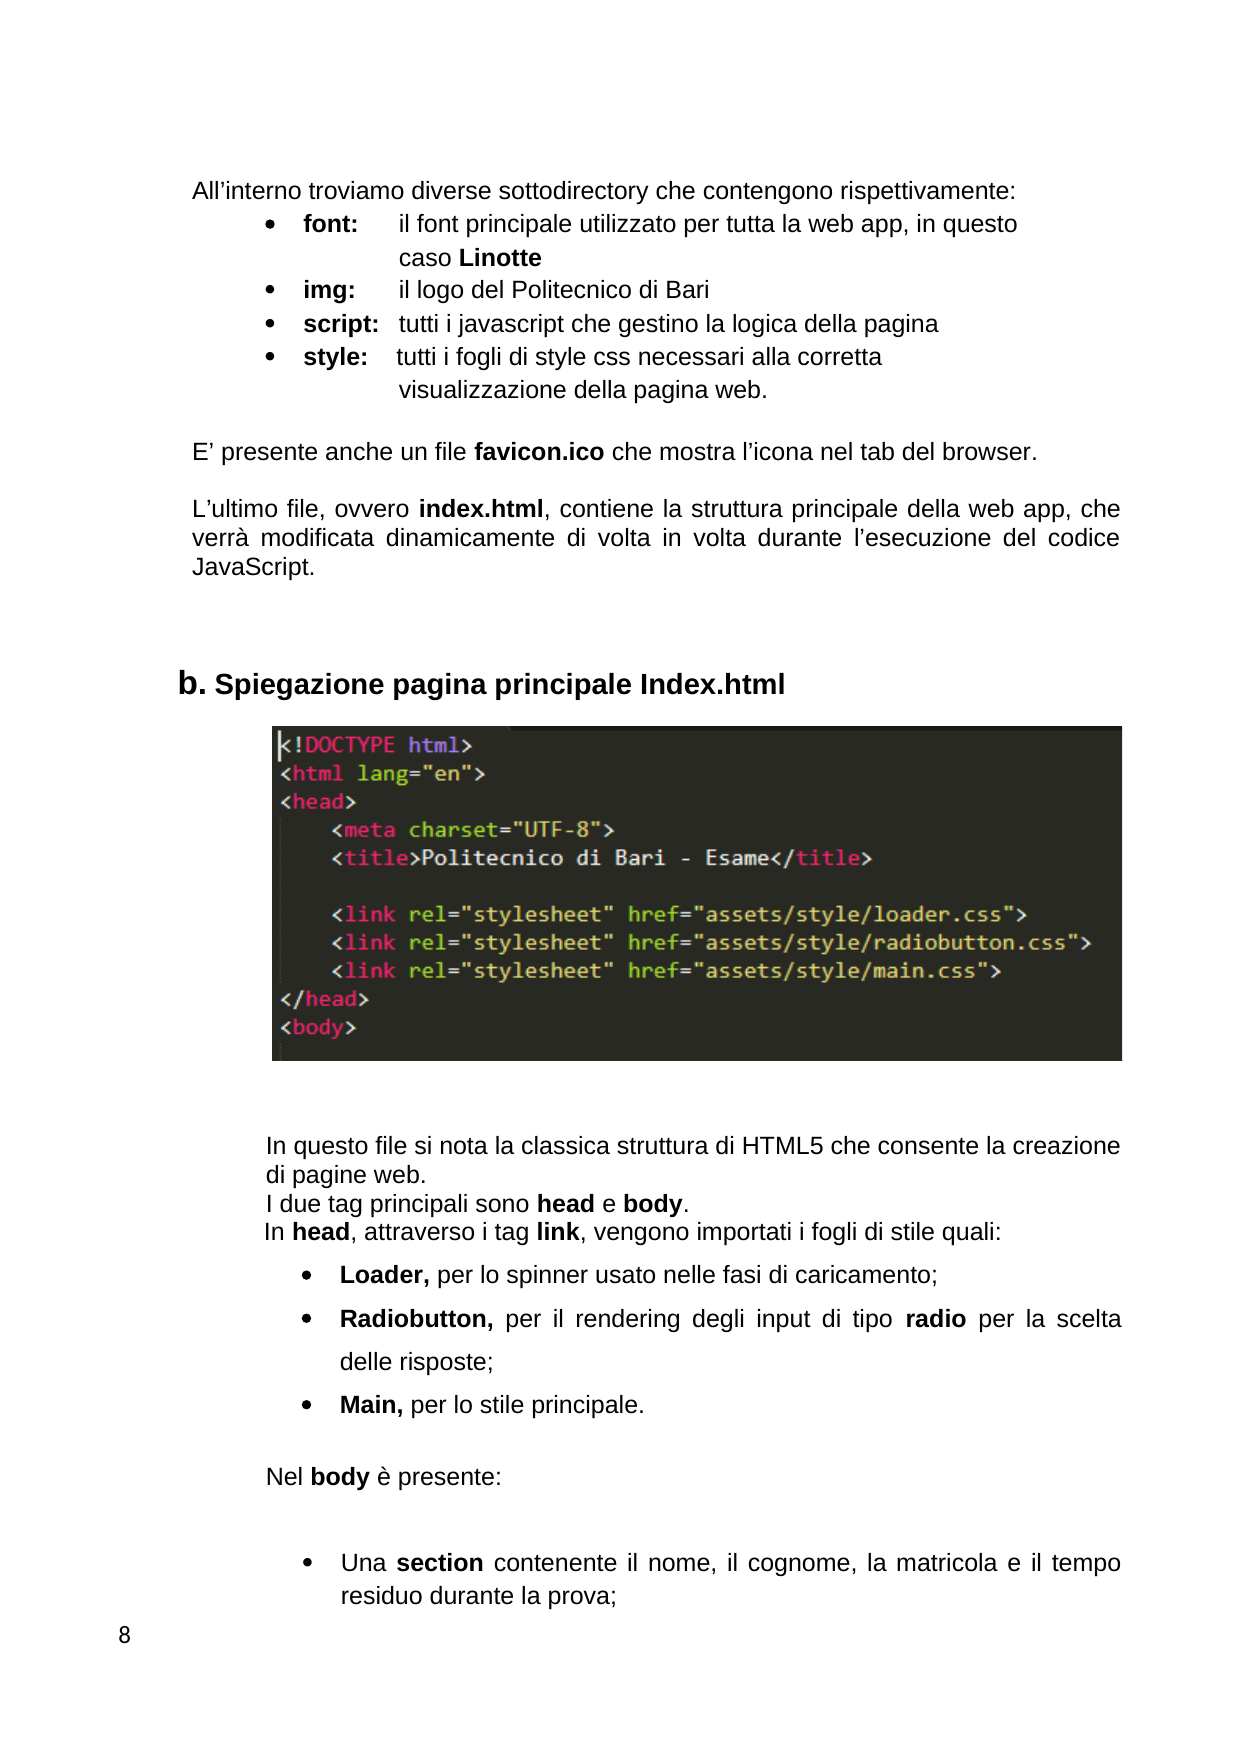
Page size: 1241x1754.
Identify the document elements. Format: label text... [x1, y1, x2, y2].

list Una section contenente il nome, il cognome, la matricola e il tempo residuo durante la prova; [303, 1548, 1122, 1610]
text I due tag principali sono head e body. [266, 1188, 1122, 1217]
text L’ultimo file, ovvero index.html, contiene la struttura principale della web app, che verrà modificata dinamicamente di volta in volta durante l’esecuzione del codice JavaScript. [192, 494, 1122, 580]
picture [272, 726, 1123, 1061]
text In questo file si nota la classica struttura di HTML5 che consente la creazione di pagine web. [266, 1131, 1122, 1188]
text All’interno troviamo diverse sottodirectory che contengono rispettivamente: [192, 176, 1122, 205]
list style: tutti i fogli di style css necessari alla corretta [266, 342, 1122, 371]
text E’ presente anche un file favicon.ico che mostra l’icona nel tab del browser. [192, 437, 1122, 465]
text Spiegazione pagina principale Index.html [177, 663, 1122, 701]
list font: il font principale utilizzato per tutta la web app, in questo [266, 209, 1122, 238]
list caso Linotte [303, 242, 1122, 271]
text In head, attraverso i tag link, vengono importati i fogli di stile quali: [118, 1217, 1122, 1246]
list script: tutti i javascript che gestino la logica della pagina [266, 309, 1122, 337]
list Main, per lo stile principale. [302, 1390, 1122, 1419]
list Radiobutton, per il rendering degli input di tipo radio per la scelta delle risposte; [302, 1304, 1122, 1376]
list img: il logo del Politecnico di Bari [266, 276, 1122, 304]
list visualizzazione della pagina web. [303, 375, 1122, 404]
list Loader, per lo spinner usato nelle fasi di caricamento; [302, 1260, 1122, 1289]
text Nel body è presente: [266, 1462, 1122, 1491]
